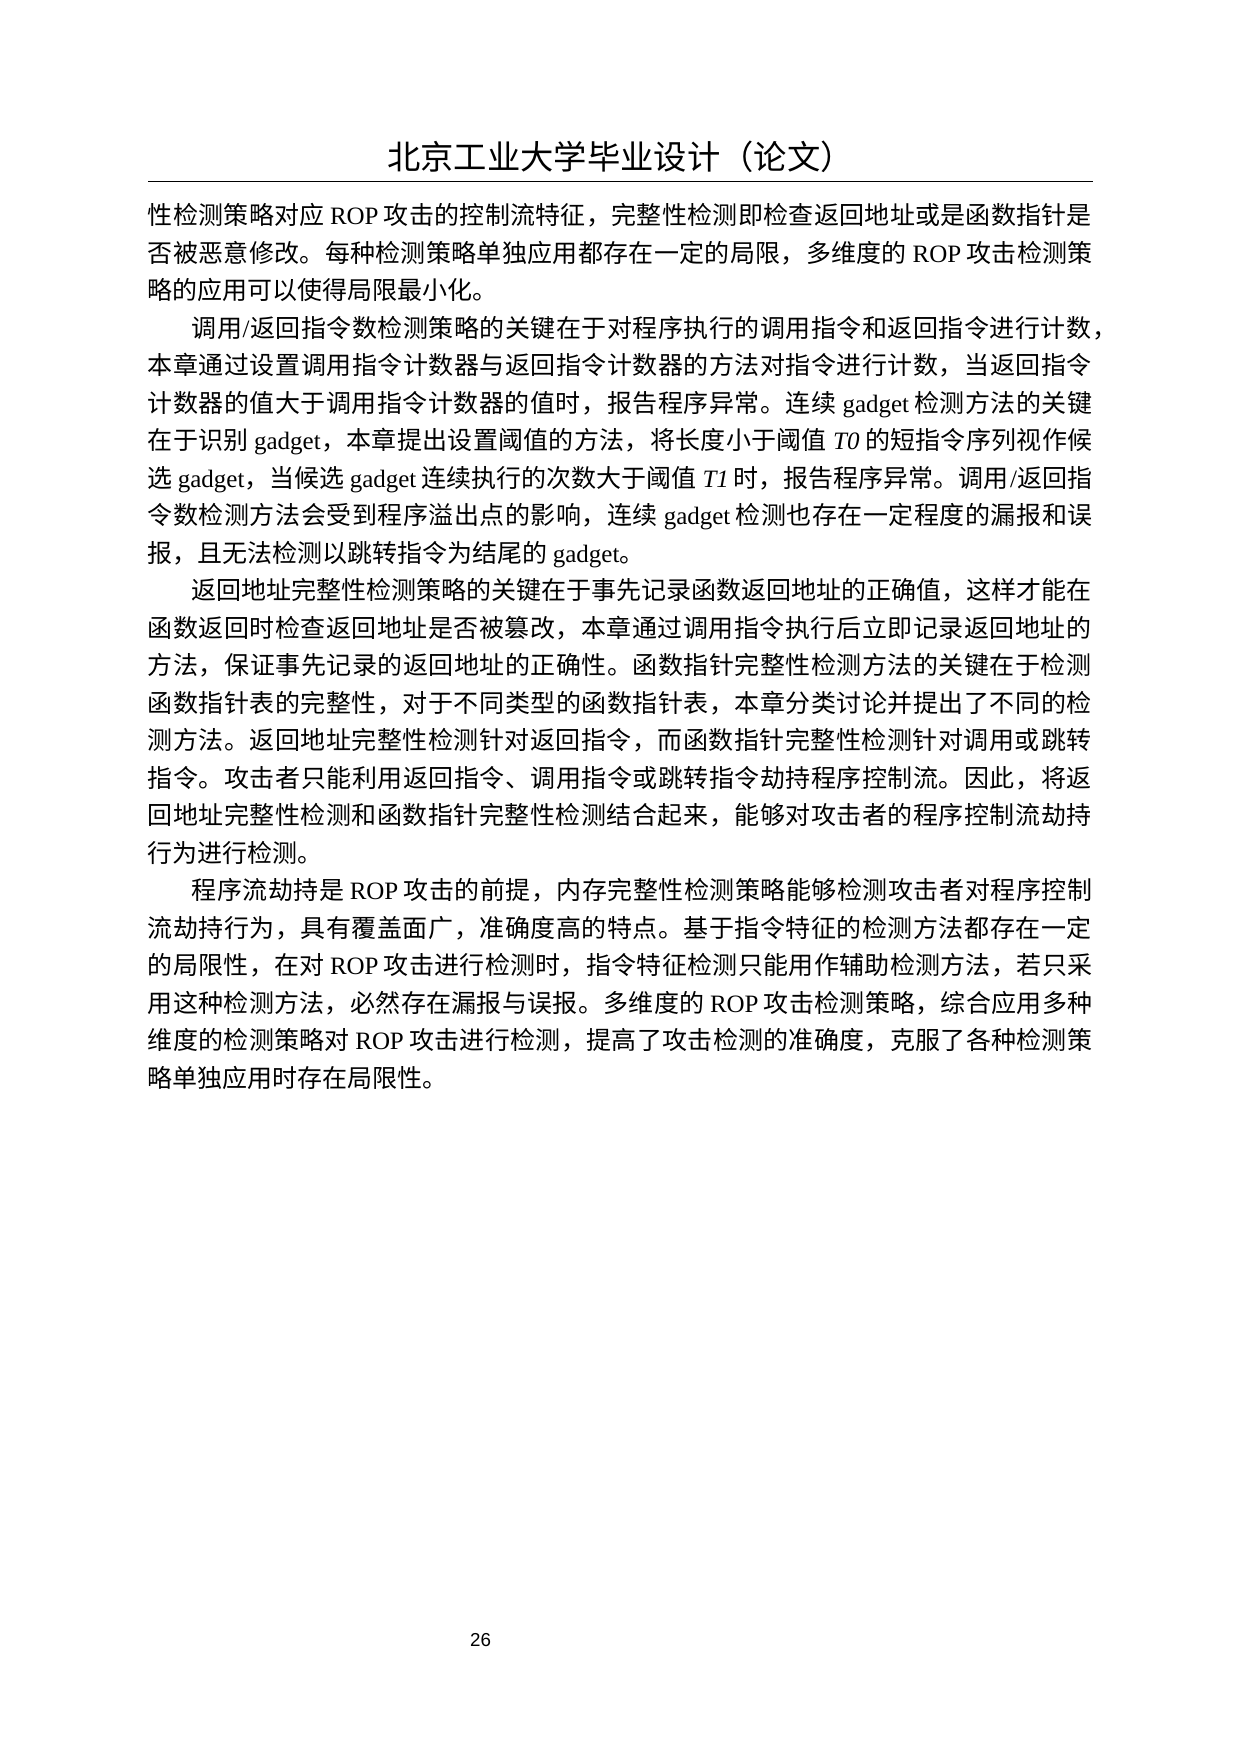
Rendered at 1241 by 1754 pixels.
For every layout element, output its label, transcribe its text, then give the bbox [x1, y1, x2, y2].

text 程序流劫持是ROP攻击的前提，内存完整性检测策略能够检测攻击者对程序控制流劫持行为，具有覆盖面广，准确度高的特点。基于指令特征的检测方法都存在一定的局限性，在对ROP攻击进行检测时，指令特征检测只能用作辅助检测方法，若只采用这种检测方法，必然存在漏报与误报。多维度的ROP攻击检测策略，综合应用多种维度的检测策略对ROP攻击进行检测，提高了攻击检测的准确度，克服了各种检测策略单独应用时存在局限性。 [148, 869, 1093, 1094]
text 返回地址完整性检测策略的关键在于事先记录函数返回地址的正确值，这样才能在函数返回时检查返回地址是否被篡改，本章通过调用指令执行后立即记录返回地址的方法，保证事先记录的返回地址的正确性。函数指针完整性检测方法的关键在于检测函数指针表的完整性，对于不同类型的函数指针表，本章分类讨论并提出了不同的检测方法。返回地址完整性检测针对返回指令，而函数指针完整性检测针对调用或跳转指令。攻击者只能利用返回指令、调用指令或跳转指令劫持程序控制流。因此，将返回地址完整性检测和函数指针完整性检测结合起来，能够对攻击者的程序控制流劫持行为进行检测。 [148, 569, 1093, 869]
text 调用/返回指令数检测策略的关键在于对程序执行的调用指令和返回指令进行计数，本章通过设置调用指令计数器与返回指令计数器的方法对指令进行计数，当返回指令计数器的值大于调用指令计数器的值时，报告程序异常。连续gadget检测方法的关键在于识别gadget，本章提出设置阈值的方法，将长度小于阈值T0的短指令序列视作候选gadget，当候选gadget连续执行的次数大于阈值T1时，报告程序异常。调用/返回指令数检测方法会受到程序溢出点的影响，连续gadget检测也存在一定程度的漏报和误报，且无法检测以跳转指令为结尾的gadget。 [148, 307, 1093, 569]
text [148, 194, 1093, 307]
